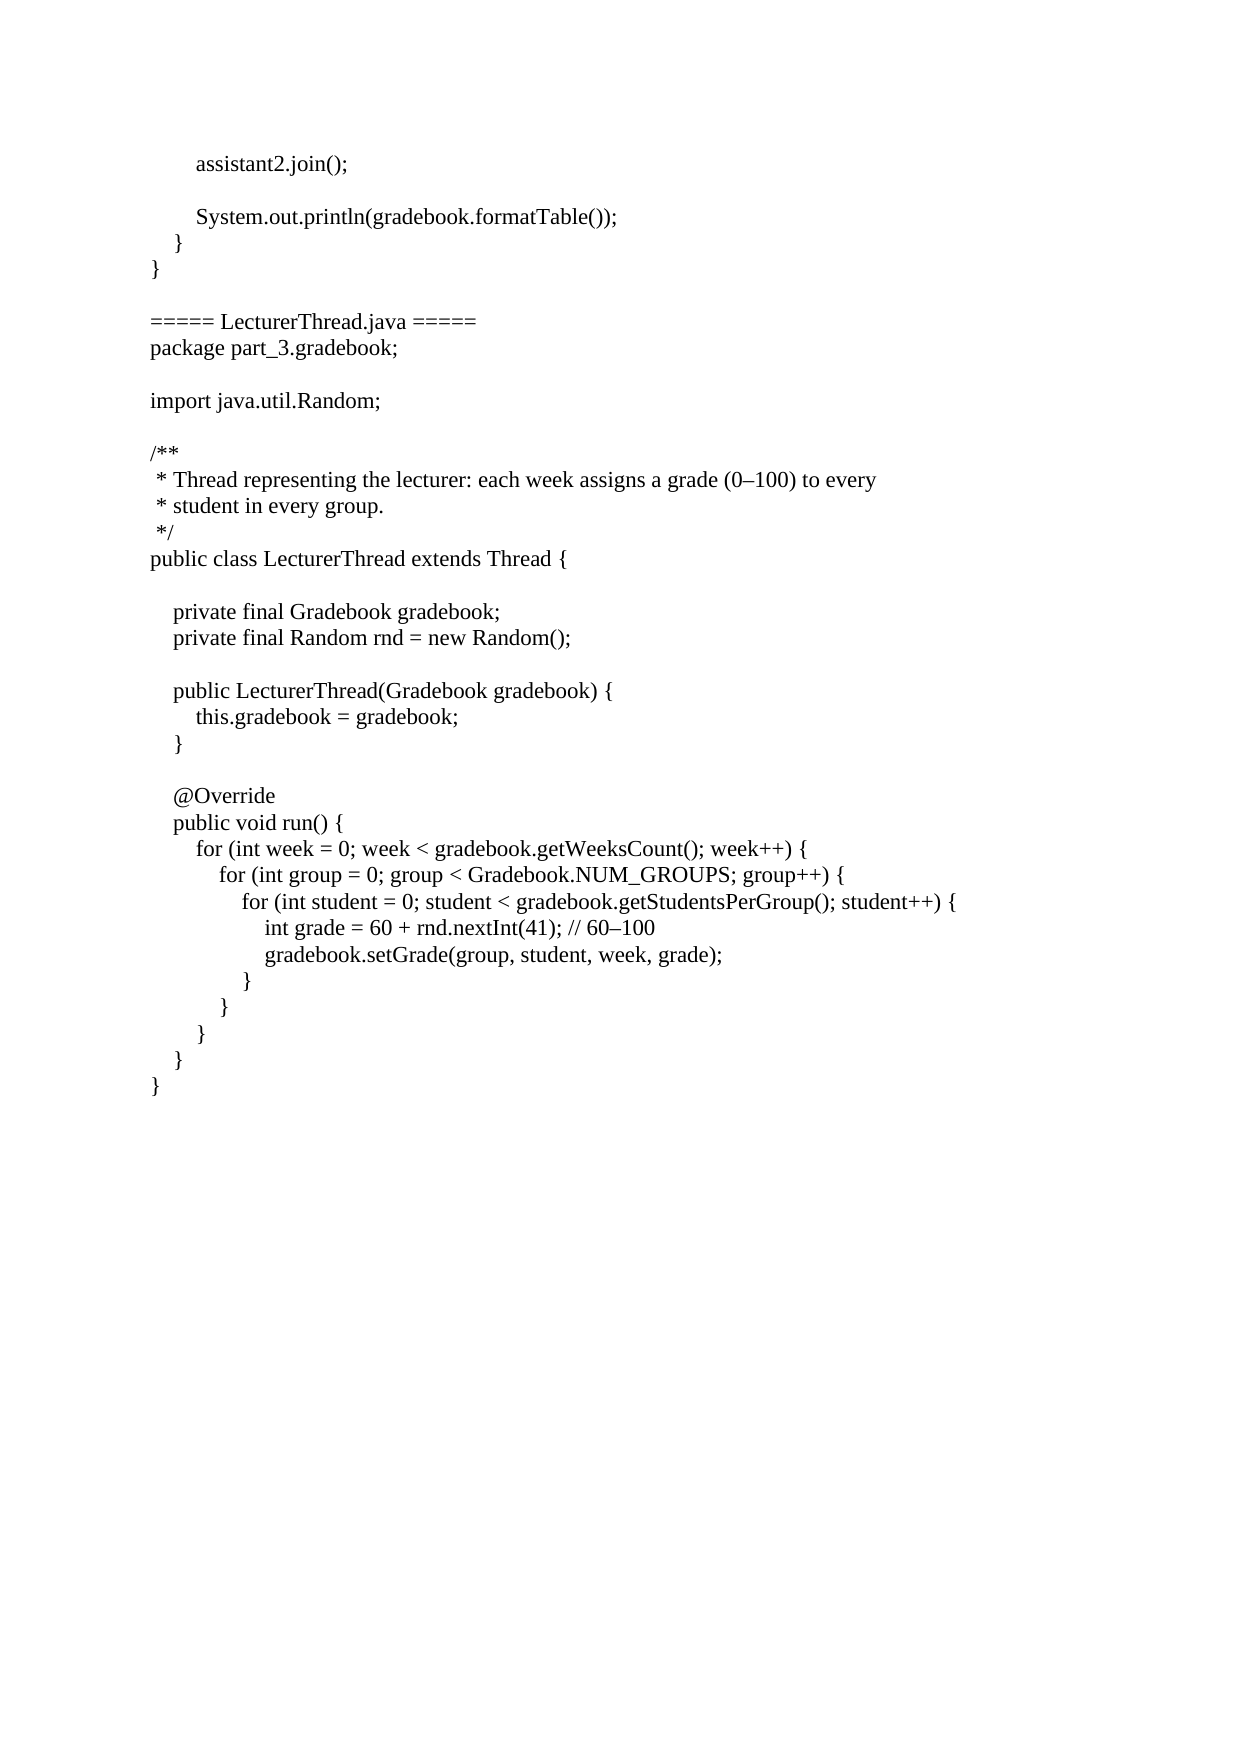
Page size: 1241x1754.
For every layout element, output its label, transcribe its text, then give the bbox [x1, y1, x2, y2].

text } [150, 255, 1090, 282]
text assistant2.join(); [150, 150, 1090, 176]
text */ [150, 519, 1090, 545]
text } [150, 967, 1090, 993]
text * Thread representing the lecturer: each week assigns a grade (0–100) to every [150, 466, 1090, 493]
text for (int group = 0; group < Gradebook.NUM_GROUPS; group++) { [150, 862, 1090, 888]
text } [150, 1072, 1090, 1099]
text } [150, 1020, 1090, 1046]
text int grade = 60 + rnd.nextInt(41); // 60–100 [150, 914, 1090, 941]
text } [150, 1046, 1090, 1072]
text gradebook.setGrade(group, student, week, grade); [150, 941, 1090, 967]
text for (int student = 0; student < gradebook.getStudentsPerGroup(); student++) { [150, 888, 1090, 914]
text private final Gradebook gradebook; [150, 598, 1090, 624]
text } [150, 730, 1090, 756]
text ===== LecturerThread.java ===== [150, 308, 1090, 334]
text private final Random rnd = new Random(); [150, 624, 1090, 651]
text @Override [150, 782, 1090, 809]
text public class LecturerThread extends Thread { [150, 545, 1090, 572]
text for (int week = 0; week < gradebook.getWeeksCount(); week++) { [150, 835, 1090, 862]
text import java.util.Random; [150, 387, 1090, 413]
text } [150, 229, 1090, 255]
text /** [150, 440, 1090, 466]
text public LecturerThread(Gradebook gradebook) { [150, 677, 1090, 703]
text this.gradebook = gradebook; [150, 703, 1090, 730]
text * student in every group. [150, 493, 1090, 519]
text public void run() { [150, 809, 1090, 835]
text } [150, 993, 1090, 1020]
text package part_3.gradebook; [150, 334, 1090, 361]
text System.out.println(gradebook.formatTable()); [150, 203, 1090, 229]
